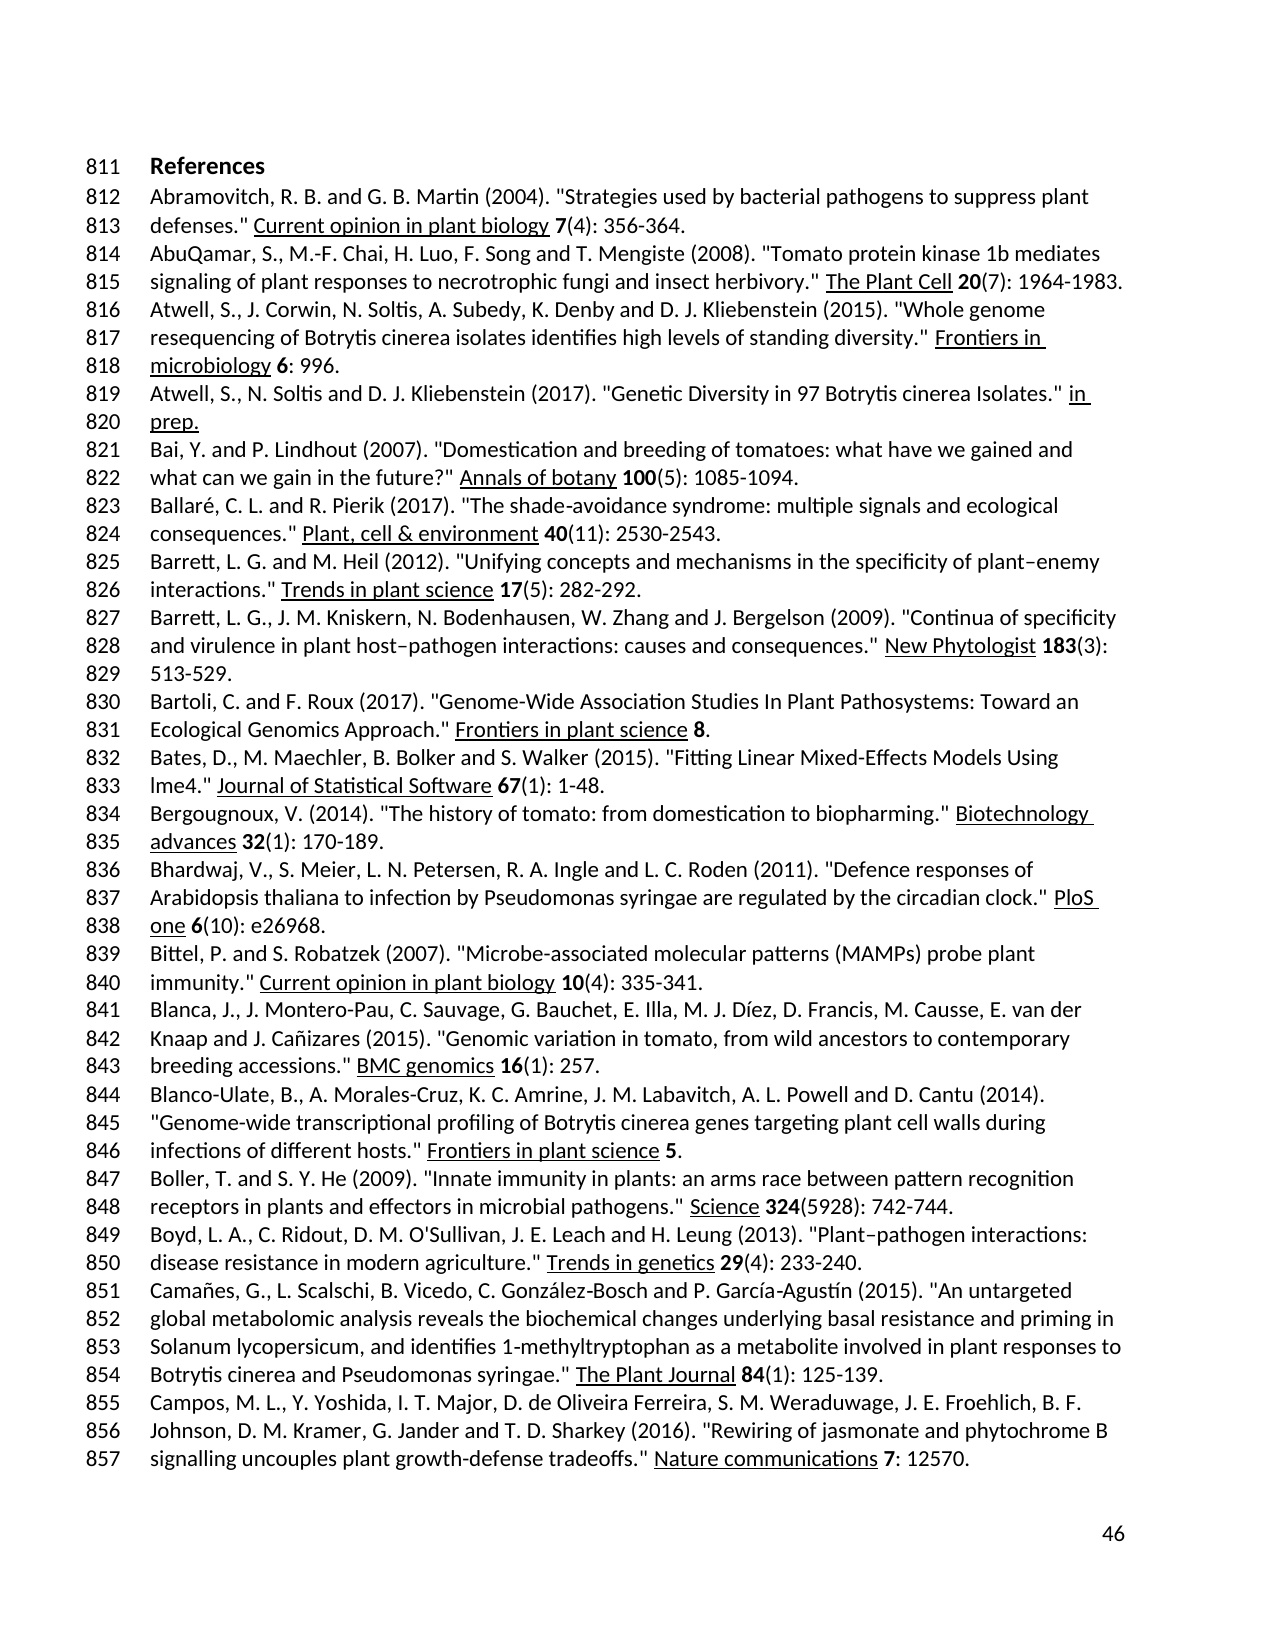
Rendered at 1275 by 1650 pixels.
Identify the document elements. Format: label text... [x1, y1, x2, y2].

text Bhardwaj, V., S. Meier, L. N. Petersen, R. A. Ingle and L. C. Roden (2011). "Defence responses of Arabidopsis thaliana to infection by Pseudomonas syringae are regulated by the circadian clock." PloS one 6(10): e26968. [150, 856, 1125, 939]
text Atwell, S., N. Soltis and D. J. Kliebenstein (2017). "Genetic Diversity in 97 Botrytis cinerea Isolates." in prep. [150, 379, 1125, 435]
text Boller, T. and S. Y. He (2009). "Innate immunity in plants: an arms race between pattern recognition receptors in plants and effectors in microbial pathogens." Science 324(5928): 742-744. [150, 1164, 1125, 1220]
text Abramovitch, R. B. and G. B. Martin (2004). "Strategies used by bacterial pathogens to suppress plant defenses." Current opinion in plant biology 7(4): 356-364. [150, 181, 1125, 239]
text Boyd, L. A., C. Ridout, D. M. O'Sullivan, J. E. Leach and H. Leung (2013). "Plant–pathogen interactions: disease resistance in modern agriculture." Trends in genetics 29(4): 233-240. [150, 1220, 1125, 1276]
text Atwell, S., J. Corwin, N. Soltis, A. Subedy, K. Denby and D. J. Kliebenstein (2015). "Whole genome resequencing of Botrytis cinerea isolates identifies high levels of standing diversity." Frontiers in microbiology 6: 996. [150, 295, 1125, 379]
text Barrett, L. G. and M. Heil (2012). "Unifying concepts and mechanisms in the specificity of plant–enemy interactions." Trends in plant science 17(5): 282-292. [150, 547, 1125, 603]
text AbuQamar, S., M.-F. Chai, H. Luo, F. Song and T. Mengiste (2008). "Tomato protein kinase 1b mediates signaling of plant responses to necrotrophic fungi and insect herbivory." The Plant Cell 20(7): 1964-1983. [150, 239, 1125, 295]
text Bittel, P. and S. Robatzek (2007). "Microbe-associated molecular patterns (MAMPs) probe plant immunity." Current opinion in plant biology 10(4): 335-341. [150, 939, 1125, 996]
text Camañes, G., L. Scalschi, B. Vicedo, C. González‐Bosch and P. García‐Agustín (2015). "An untargeted global metabolomic analysis reveals the biochemical changes underlying basal resistance and priming in Solanum lycopersicum, and identifies 1‐methyltryptophan as a metabolite involved in plant responses to Botrytis cinerea and Pseudomonas syringae." The Plant Journal 84(1): 125-139. [150, 1276, 1125, 1388]
text Blanco-Ulate, B., A. Morales-Cruz, K. C. Amrine, J. M. Labavitch, A. L. Powell and D. Cantu (2014). "Genome-wide transcriptional profiling of Botrytis cinerea genes targeting plant cell walls during infections of different hosts." Frontiers in plant science 5. [150, 1080, 1125, 1164]
text Bai, Y. and P. Lindhout (2007). "Domestication and breeding of tomatoes: what have we gained and what can we gain in the future?" Annals of botany 100(5): 1085-1094. [150, 435, 1125, 491]
text Campos, M. L., Y. Yoshida, I. T. Major, D. de Oliveira Ferreira, S. M. Weraduwage, J. E. Froehlich, B. F. Johnson, D. M. Kramer, G. Jander and T. D. Sharkey (2016). "Rewiring of jasmonate and phytochrome B signalling uncouples plant growth-defense tradeoffs." Nature communications 7: 12570. [150, 1388, 1125, 1472]
text Blanca, J., J. Montero-Pau, C. Sauvage, G. Bauchet, E. Illa, M. J. Díez, D. Francis, M. Causse, E. van der Knaap and J. Cañizares (2015). "Genomic variation in tomato, from wild ancestors to contemporary breeding accessions." BMC genomics 16(1): 257. [150, 996, 1125, 1080]
text Bartoli, C. and F. Roux (2017). "Genome-Wide Association Studies In Plant Pathosystems: Toward an Ecological Genomics Approach." Frontiers in plant science 8. [150, 687, 1125, 743]
text References [150, 150, 1125, 181]
text Barrett, L. G., J. M. Kniskern, N. Bodenhausen, W. Zhang and J. Bergelson (2009). "Continua of specificity and virulence in plant host–pathogen interactions: causes and consequences." New Phytologist 183(3): 513-529. [150, 603, 1125, 687]
text Ballaré, C. L. and R. Pierik (2017). "The shade‐avoidance syndrome: multiple signals and ecological consequences." Plant, cell & environment 40(11): 2530-2543. [150, 491, 1125, 547]
text Bates, D., M. Maechler, B. Bolker and S. Walker (2015). "Fitting Linear Mixed-Effects Models Using lme4." Journal of Statistical Software 67(1): 1-48. [150, 743, 1125, 799]
text Bergougnoux, V. (2014). "The history of tomato: from domestication to biopharming." Biotechnology advances 32(1): 170-189. [150, 799, 1125, 856]
